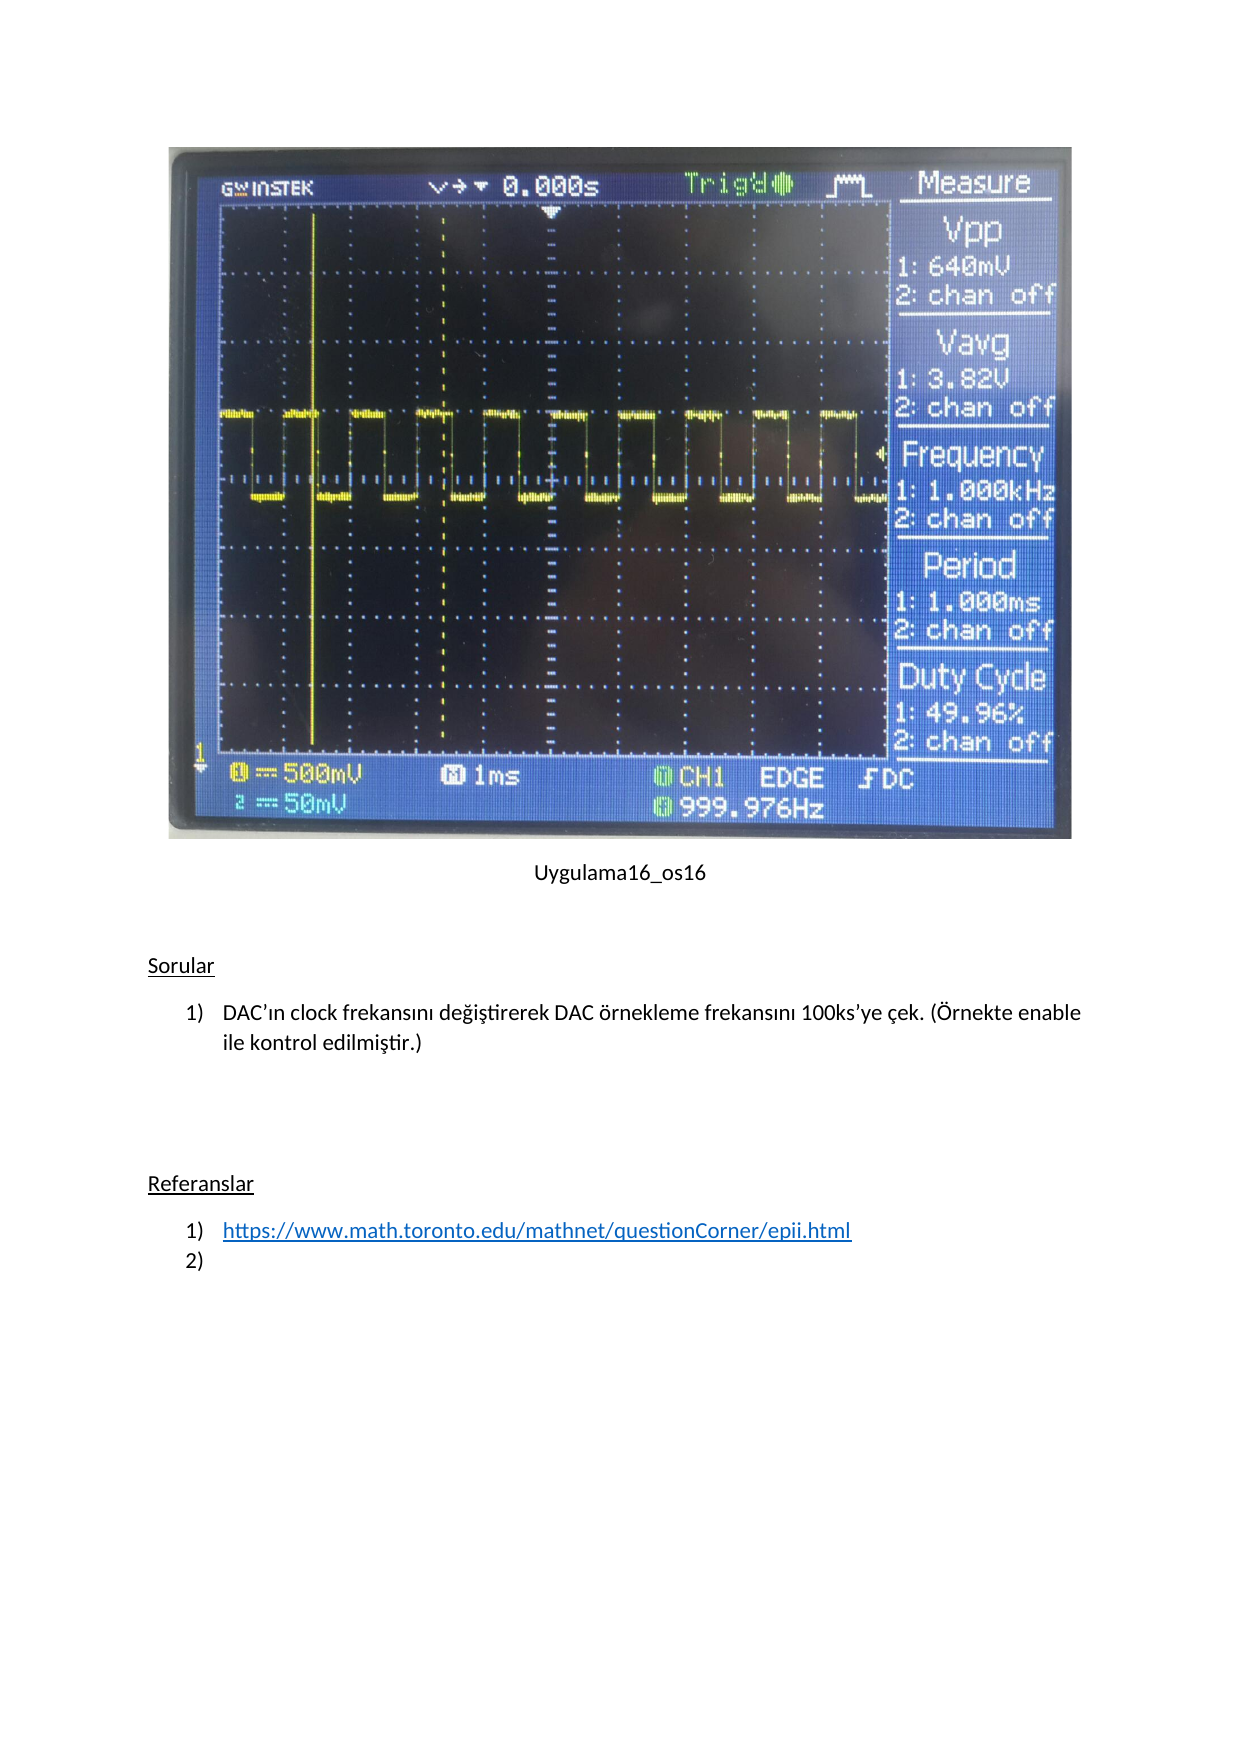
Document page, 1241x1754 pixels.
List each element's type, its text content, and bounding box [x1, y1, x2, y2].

text Referanslar [148, 1169, 1093, 1197]
text Sorular [148, 951, 1093, 979]
list https://www.math.toronto.edu/mathnet/questionCorner/epii.html [185, 1216, 1093, 1244]
picture [168, 147, 1072, 839]
text Uygulama16_os16 [148, 858, 1093, 886]
list DAC’ın clock frekansını değiştirerek DAC örnekleme frekansını 100ks’ye çek. (Örnekte enable ile kontrol edilmiştir.) [185, 998, 1093, 1056]
